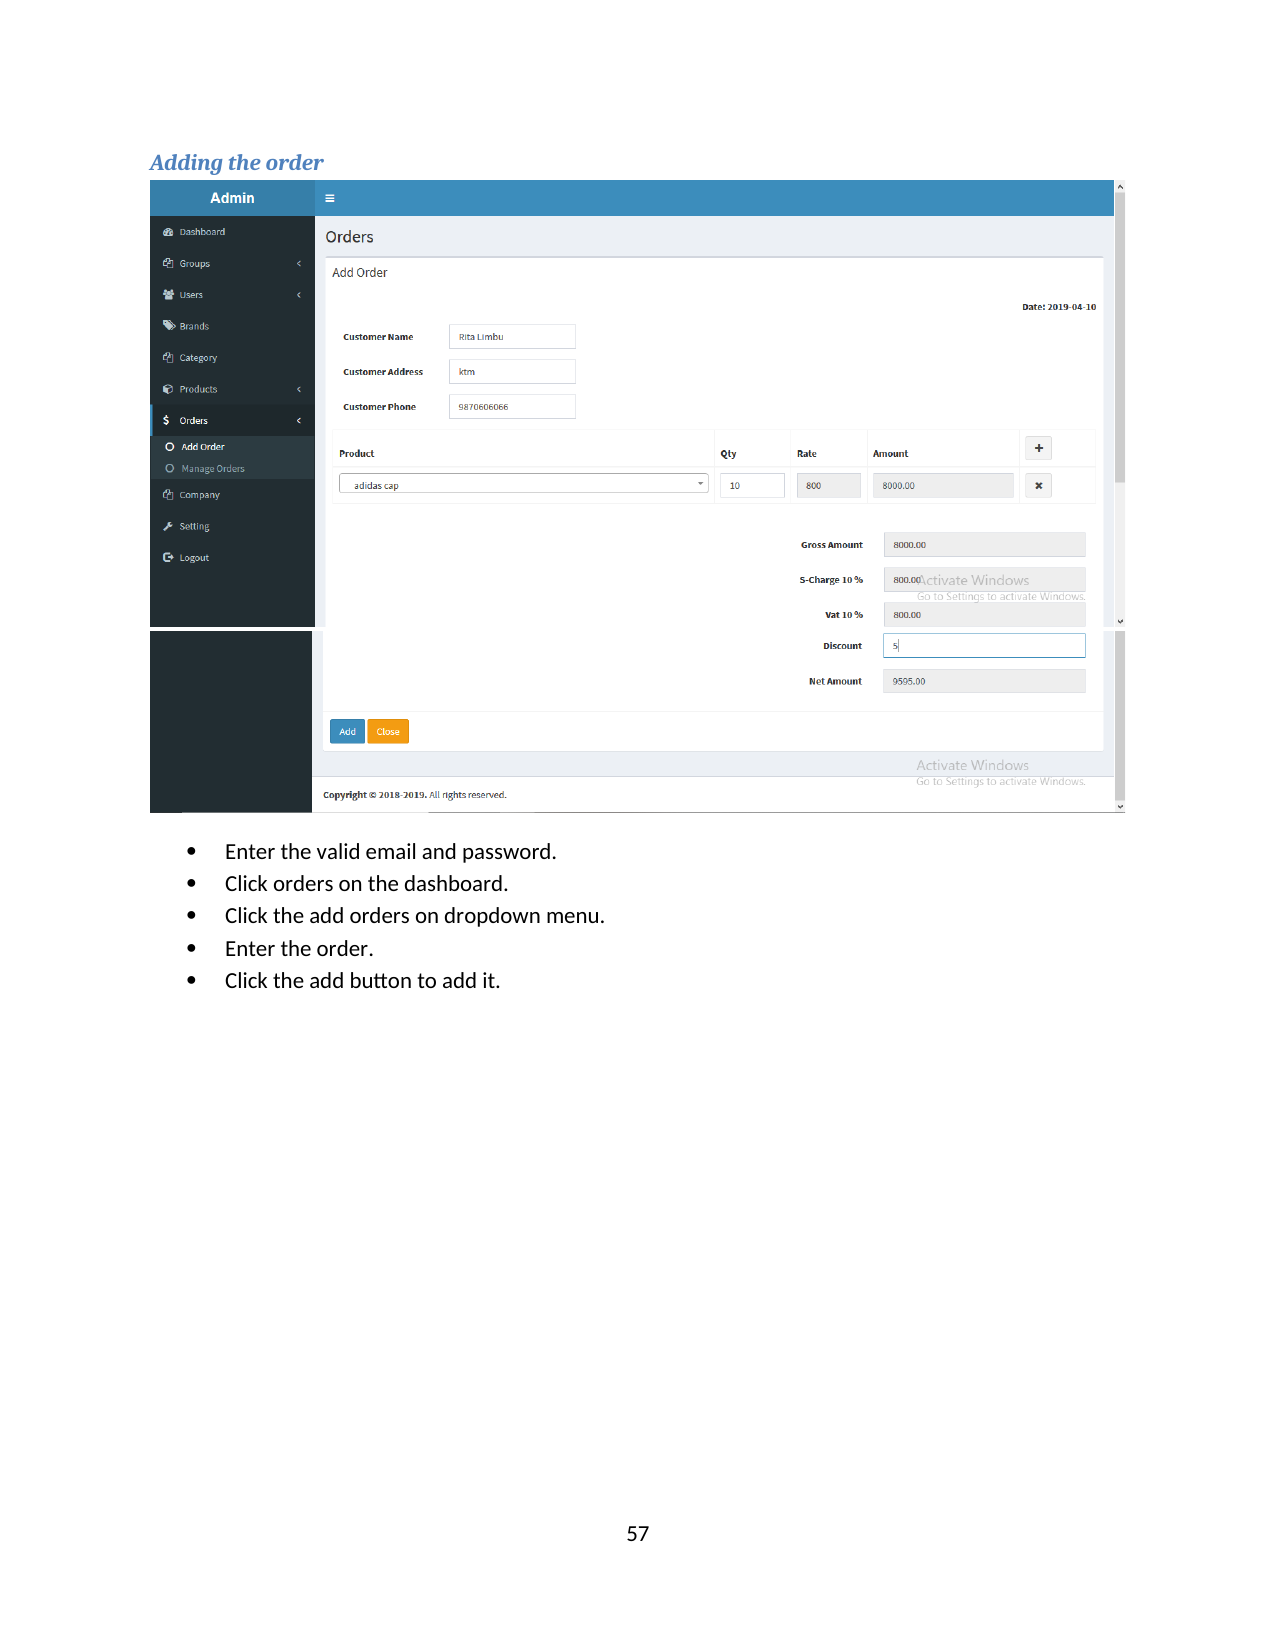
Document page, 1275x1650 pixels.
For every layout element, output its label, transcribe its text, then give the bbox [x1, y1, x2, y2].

picture [150, 631, 1125, 813]
list Click orders on the dashboard. [187, 869, 1125, 897]
list Enter the valid email and password. [187, 837, 1125, 865]
list Enter the order. [187, 934, 1125, 962]
list Click the add button to add it. [187, 966, 1125, 994]
subtitle Adding the order [150, 150, 1125, 176]
list Click the add orders on dropdown menu. [187, 902, 1125, 930]
picture [150, 180, 1125, 627]
